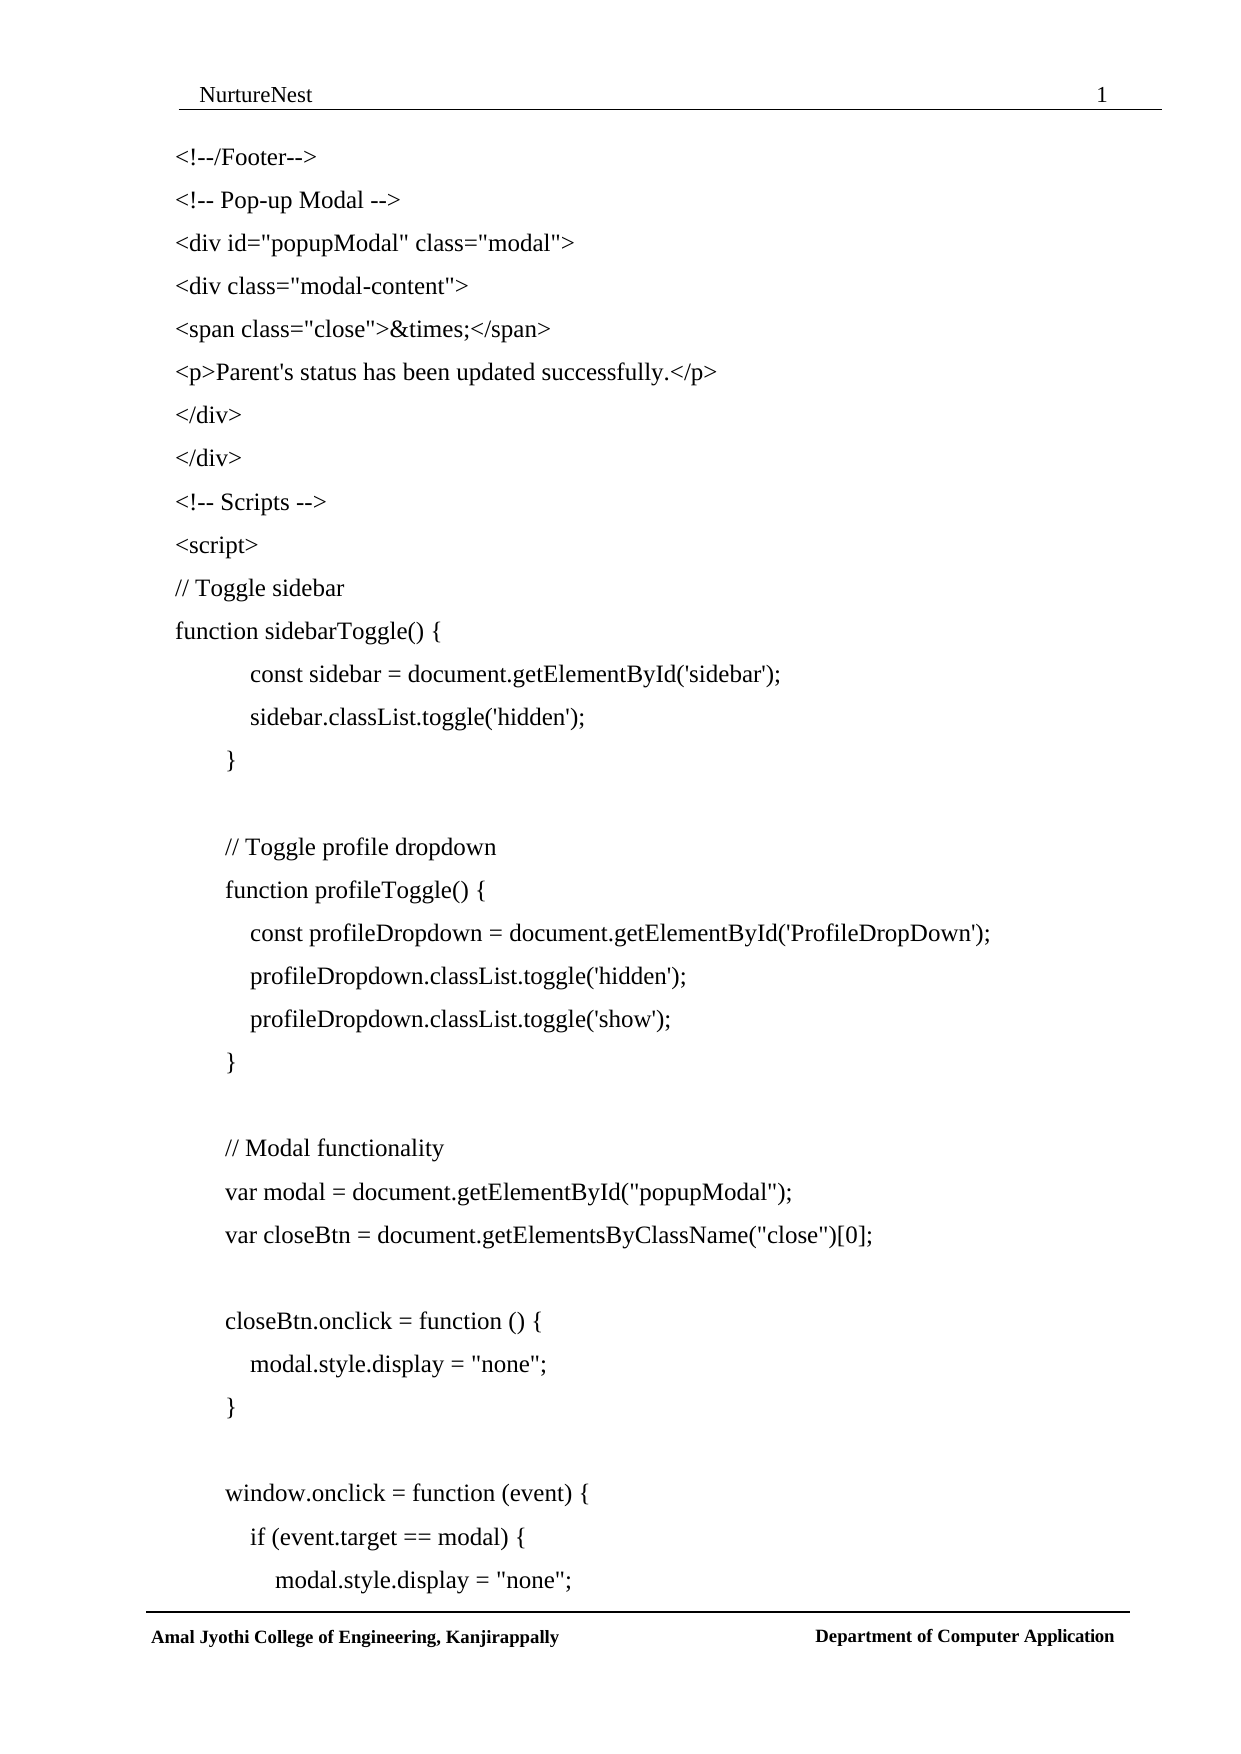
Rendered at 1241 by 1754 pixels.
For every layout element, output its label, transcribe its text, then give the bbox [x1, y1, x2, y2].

text modal.style.display = "none"; [175, 1349, 1138, 1378]
text } [175, 745, 1138, 774]
text </div> [175, 443, 1138, 472]
text <!--/Footer--> [175, 142, 1138, 170]
text if (event.target == modal) { [175, 1522, 1138, 1550]
text sidebar.classList.toggle('hidden'); [175, 702, 1138, 731]
text // Toggle sidebar [175, 573, 1138, 602]
text function profileToggle() { [175, 875, 1138, 903]
text <!-- Scripts --> [175, 487, 1138, 515]
text const sidebar = document.getElementById('sidebar'); [175, 659, 1138, 688]
text <div class="modal-content"> [175, 271, 1138, 300]
text var closeBtn = document.getElementsByClassName("close")[0]; [175, 1220, 1138, 1248]
text profileDropdown.classList.toggle('hidden'); [175, 961, 1138, 990]
text // Modal functionality [175, 1133, 1138, 1162]
text var modal = document.getElementById("popupModal"); [175, 1177, 1138, 1205]
text } [175, 1047, 1138, 1076]
text } [175, 1392, 1138, 1421]
text <span class="close">&times;</span> [175, 314, 1138, 343]
text window.onclick = function (event) { [175, 1478, 1138, 1507]
text function sidebarToggle() { [175, 616, 1138, 645]
text modal.style.display = "none"; [175, 1565, 1138, 1593]
text <div id="popupModal" class="modal"> [175, 228, 1138, 257]
text </div> [175, 400, 1138, 429]
text <script> [175, 530, 1138, 558]
text closeBtn.onclick = function () { [175, 1306, 1138, 1335]
text const profileDropdown = document.getElementById('ProfileDropDown'); [175, 918, 1138, 947]
text <p>Parent's status has been updated successfully.</p> [175, 357, 1138, 386]
text profileDropdown.classList.toggle('show'); [175, 1004, 1138, 1033]
text // Toggle profile dropdown [175, 832, 1138, 860]
text <!-- Pop-up Modal --> [175, 185, 1138, 213]
